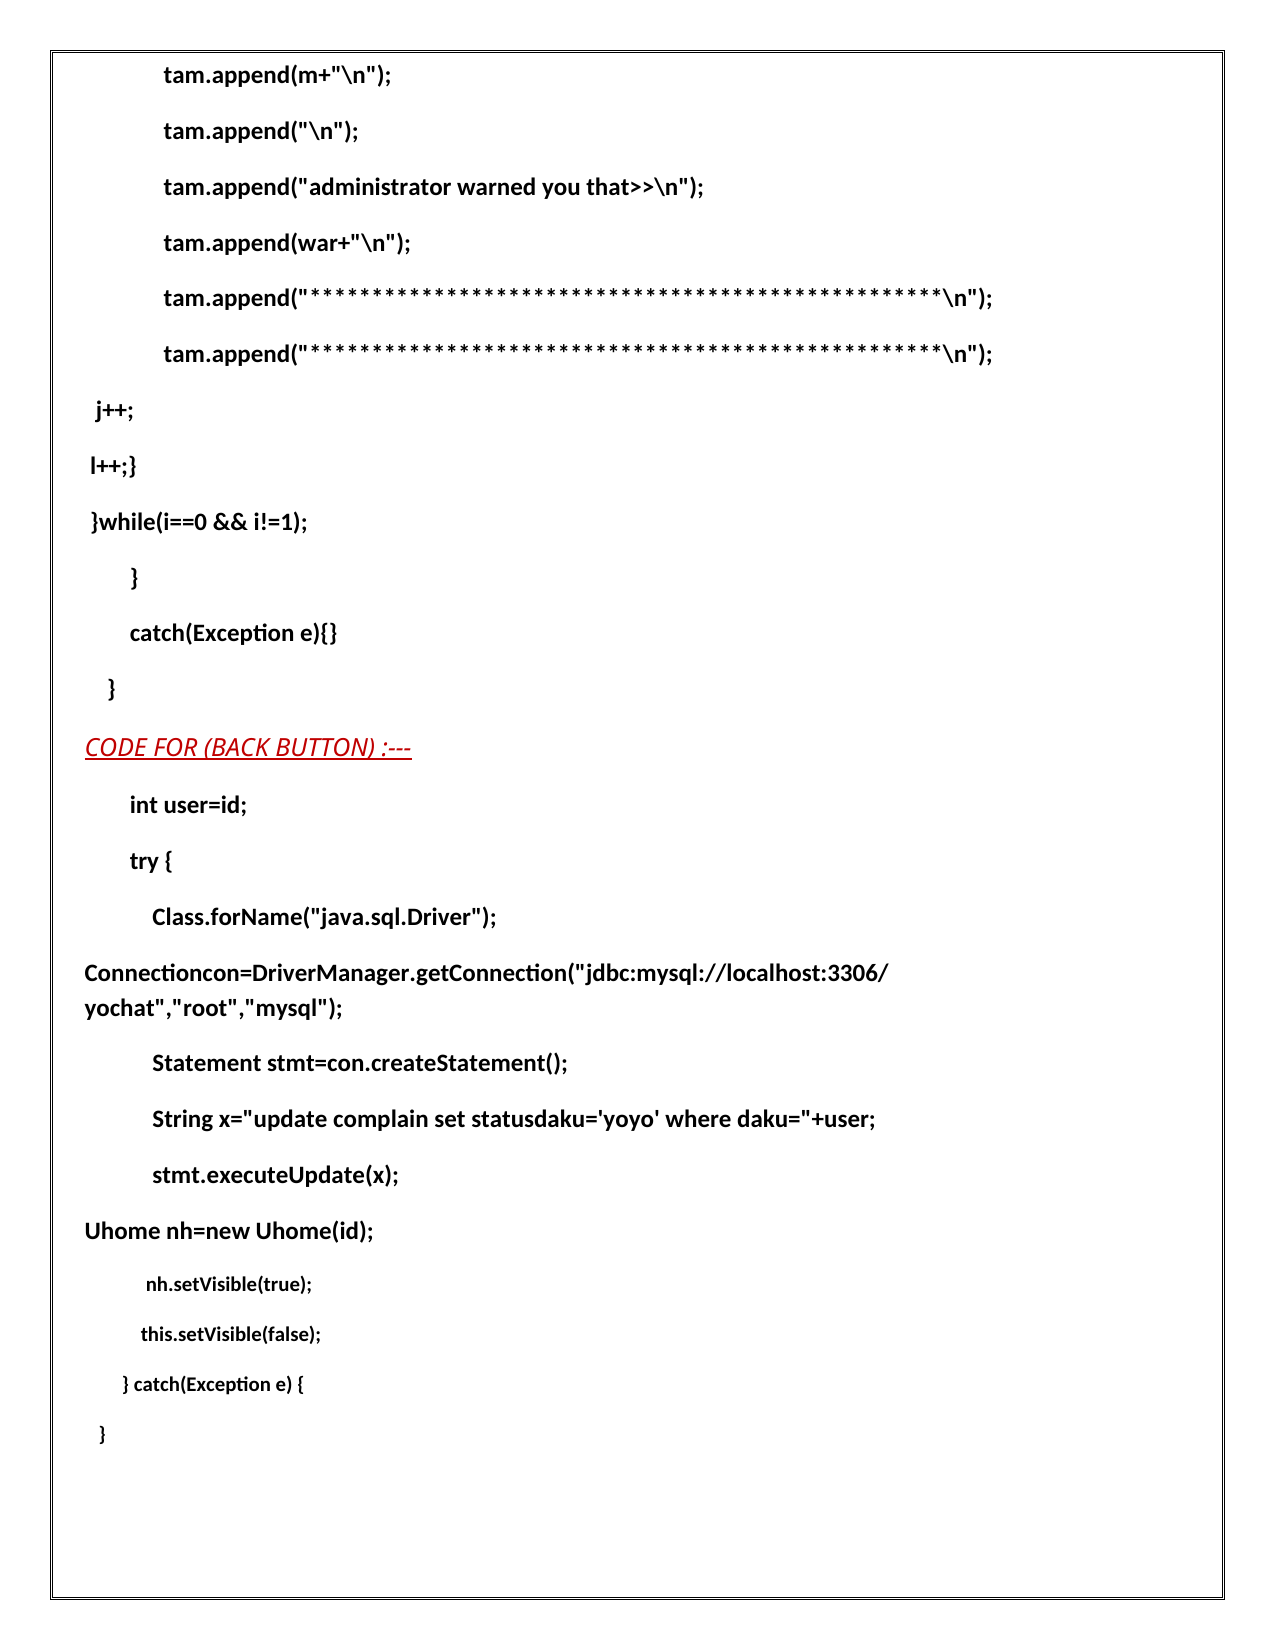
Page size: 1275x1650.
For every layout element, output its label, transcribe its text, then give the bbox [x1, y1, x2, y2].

text }while(i==0 && i!=1); [84, 506, 1134, 536]
text int user=id; [84, 789, 1134, 820]
text String x="update complain set statusdaku='yoyo' where daku="+user; [84, 1103, 1134, 1134]
text this.setVisible(false); [84, 1322, 1134, 1347]
text stmt.executeUpdate(x); [84, 1159, 1134, 1190]
text } [84, 562, 1134, 592]
text Connectioncon=DriverManager.getConnection("jdbc:mysql://localhost:3306/yochat","root","mysql"); [84, 957, 1134, 1022]
text tam.append("administrator warned you that>>\n"); [84, 171, 1134, 201]
text tam.append(war+"\n"); [84, 227, 1134, 257]
text tam.append("***************************************************\n"); [84, 282, 1134, 313]
text } catch(Exception e) { [84, 1372, 1134, 1397]
text try { [84, 845, 1134, 876]
text Class.forName("java.sql.Driver"); [84, 901, 1134, 931]
text tam.append("\n"); [84, 115, 1134, 146]
text catch(Exception e){} [84, 617, 1134, 648]
text Uhome nh=new Uhome(id); [84, 1215, 1134, 1246]
text nh.setVisible(true); [84, 1271, 1134, 1296]
text } [84, 1422, 1134, 1447]
text CODE FOR (BACK BUTTON) :--- [84, 729, 1134, 763]
text l++;} [84, 450, 1134, 481]
text Statement stmt=con.createStatement(); [84, 1047, 1134, 1078]
text tam.append("***************************************************\n"); [84, 338, 1134, 369]
text j++; [84, 394, 1134, 425]
text } [84, 673, 1134, 704]
text tam.append(m+"\n"); [84, 59, 1134, 90]
